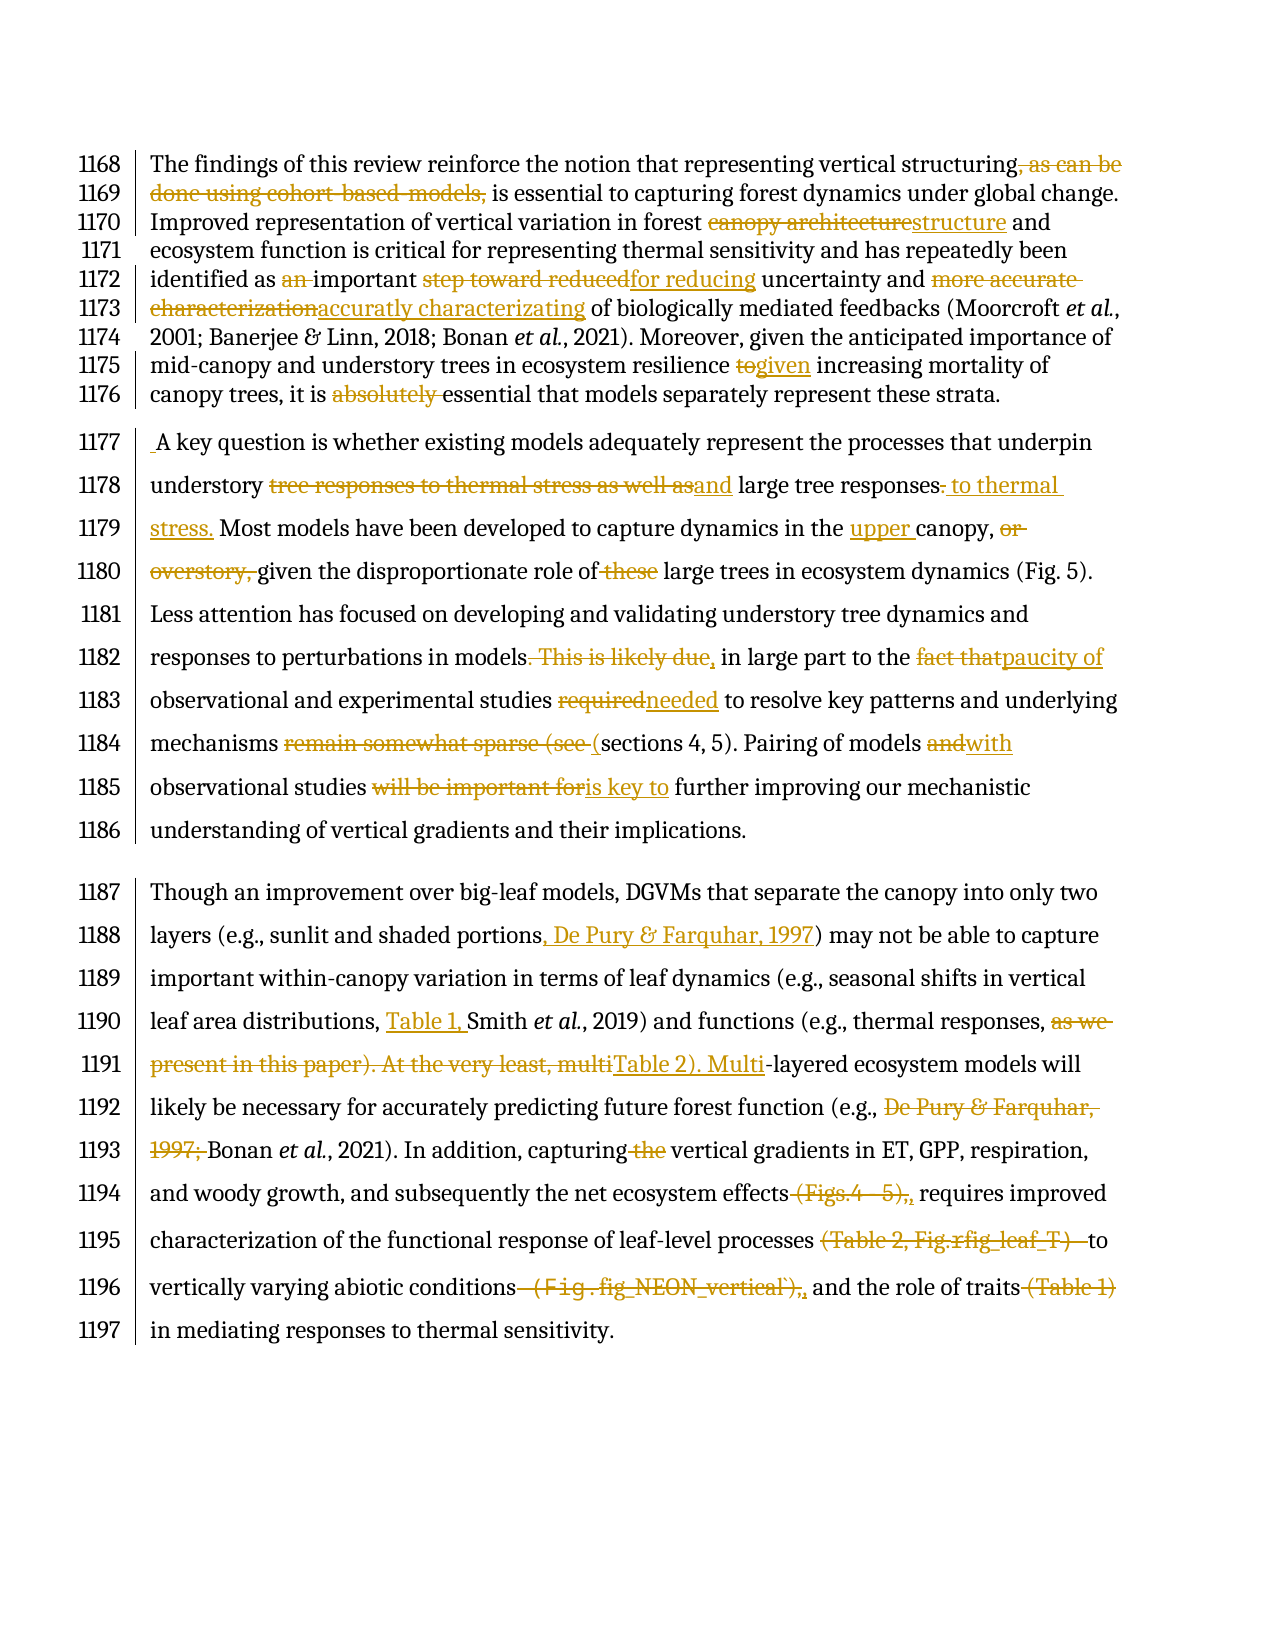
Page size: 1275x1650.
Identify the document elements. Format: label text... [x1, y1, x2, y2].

text The findings of this review reinforce the notion that representing vertical structuring is essential to capturing forest dynamics under global change. Improved representation of vertical variation in forest and ecosystem function is critical for representing thermal sensitivity and has repeatedly been identified as important uncertainty and of biologically mediated feedbacks (Moorcroft et al., 2001; Banerjee & Linn, 2018; Bonan et al., 2021). Moreover, given the anticipated importance of mid-canopy and understory trees in ecosystem resilience increasing mortality of canopy trees, it is essential that models separately represent these strata. [150, 150, 1125, 409]
text Though an improvement over big-leaf models, DGVMs that separate the canopy into only two layers (e.g., sunlit and shaded portions) may not be able to capture important within-canopy variation in terms of leaf dynamics (e.g., seasonal shifts in vertical leaf area distributions, Smith et al., 2019) and functions (e.g., thermal responses, -layered ecosystem models will likely be necessary for accurately predicting future forest function (e.g., Bonan et al., 2021). In addition, capturing vertical gradients in ET, GPP, respiration, and woody growth, and subsequently the net ecosystem effects requires improved characterization of the functional response of leaf-level processes to vertically varying abiotic conditions and the role of traits in mediating responses to thermal sensitivity. [150, 877, 1125, 1345]
text A key question is whether existing models adequately represent the processes that underpin understory large tree responses Most models have been developed to capture dynamics in the canopy, given the disproportionate role of large trees in ecosystem dynamics (Fig. 5). Less attention has focused on developing and validating understory tree dynamics and responses to perturbations in models in large part to the observational and experimental studies to resolve key patterns and underlying mechanisms sections 4, 5). Pairing of models observational studies further improving our mechanistic understanding of vertical gradients and their implications. [150, 427, 1125, 844]
